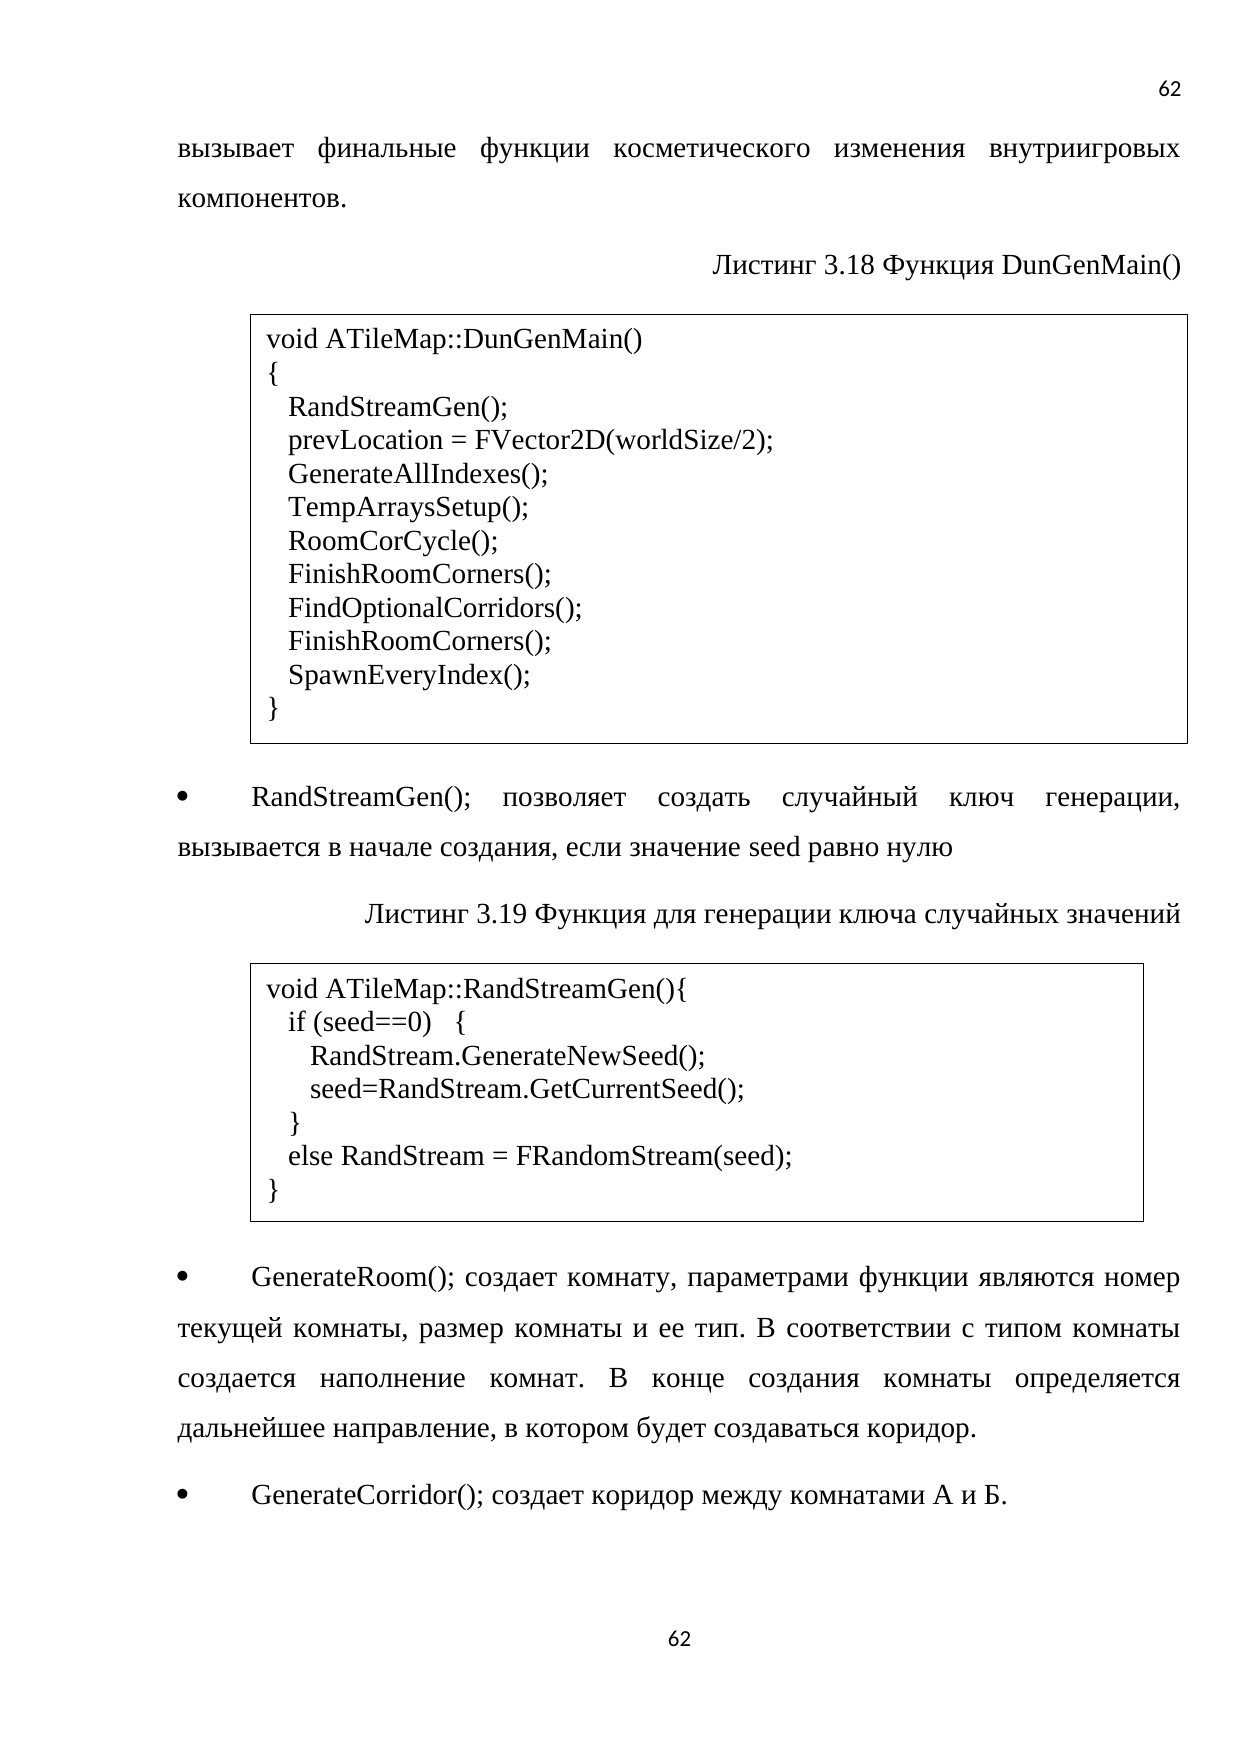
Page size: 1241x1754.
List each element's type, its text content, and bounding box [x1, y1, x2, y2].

list GenerateRoom(); создает комнату, параметрами функции являются номер текущей комнаты, размер комнаты и ее тип. В соответствии с типом комнаты создается наполнение комнат. В конце создания комнаты определяется дальнейшее направление, в котором будет создаваться коридор. [177, 1259, 1181, 1444]
list GenerateCorridor(); создает коридор между комнатами А и Б. [177, 1477, 1181, 1511]
list RandStreamGen(); позволяет создать случайный ключ генерации, вызывается в начале создания, если значение seed равно нулю [177, 779, 1181, 863]
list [177, 130, 1181, 214]
